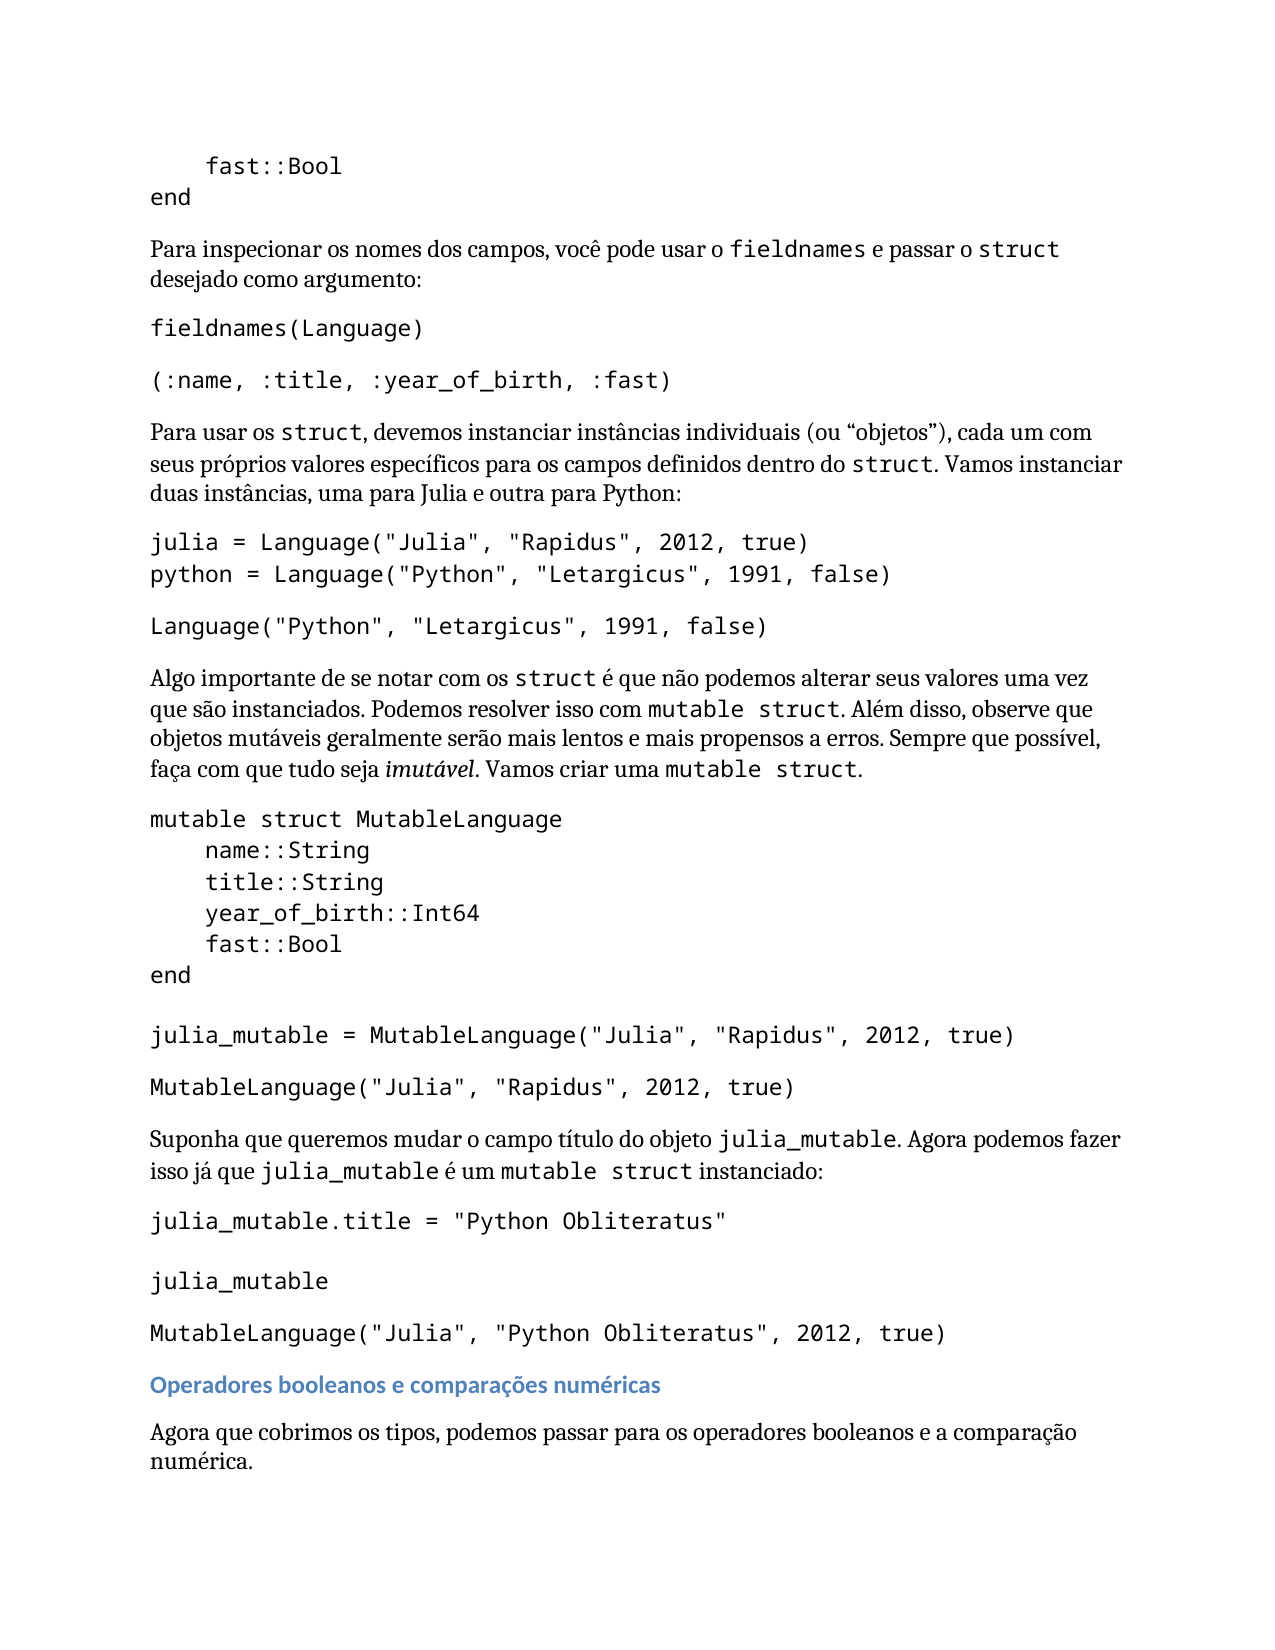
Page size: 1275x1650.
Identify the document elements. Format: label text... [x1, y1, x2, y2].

text julia = Language("Julia", "Rapidus", 2012, true) python = Language("Python", "Letargicus", 1991, false) [150, 526, 1125, 589]
text Suponha que queremos mudar o campo título do objeto julia_mutable. Agora podemos fazer isso já que julia_mutable é um mutable struct instanciado: [150, 1123, 1125, 1186]
text (:name, :title, :year_of_birth, :fast) [150, 364, 1125, 395]
text julia_mutable.title = "Python Obliteratus" julia_mutable [150, 1204, 1125, 1296]
text Agora que cobrimos os tipos, podemos passar para os operadores booleanos e a comparação numérica. [150, 1418, 1125, 1476]
text Algo importante de se notar com os struct é que não podemos alterar seus valores uma vez que são instanciados. Podemos resolver isso com mutable struct. Além disso, observe que objetos mutáveis geralmente serão mais lentos e mais propensos a erros. Sempre que possível, faça com que tudo seja imutável. Vamos criar uma mutable struct. [150, 662, 1125, 784]
text fieldnames(Language) [150, 312, 1125, 343]
text MutableLanguage("Julia", "Rapidus", 2012, true) [150, 1071, 1125, 1102]
subtitle Operadores booleanos e comparações numéricas [150, 1369, 1125, 1399]
text Language("Python", "Letargicus", 1991, false) [150, 609, 1125, 641]
text mutable struct MutableLanguage name::String title::String year_of_birth::Int64 fast::Bool end julia_mutable = MutableLanguage("Julia", "Rapidus", 2012, true) [150, 803, 1125, 1050]
text Para usar os struct, devemos instanciar instâncias individuais (ou “objetos”), cada um com seus próprios valores específicos para os campos definidos dentro do struct. Vamos instanciar duas instâncias, uma para Julia e outra para Python: [150, 416, 1125, 507]
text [150, 150, 1125, 212]
text MutableLanguage("Julia", "Python Obliteratus", 2012, true) [150, 1317, 1125, 1348]
text Para inspecionar os nomes dos campos, você pode usar o fieldnames e passar o struct desejado como argumento: [150, 233, 1125, 293]
